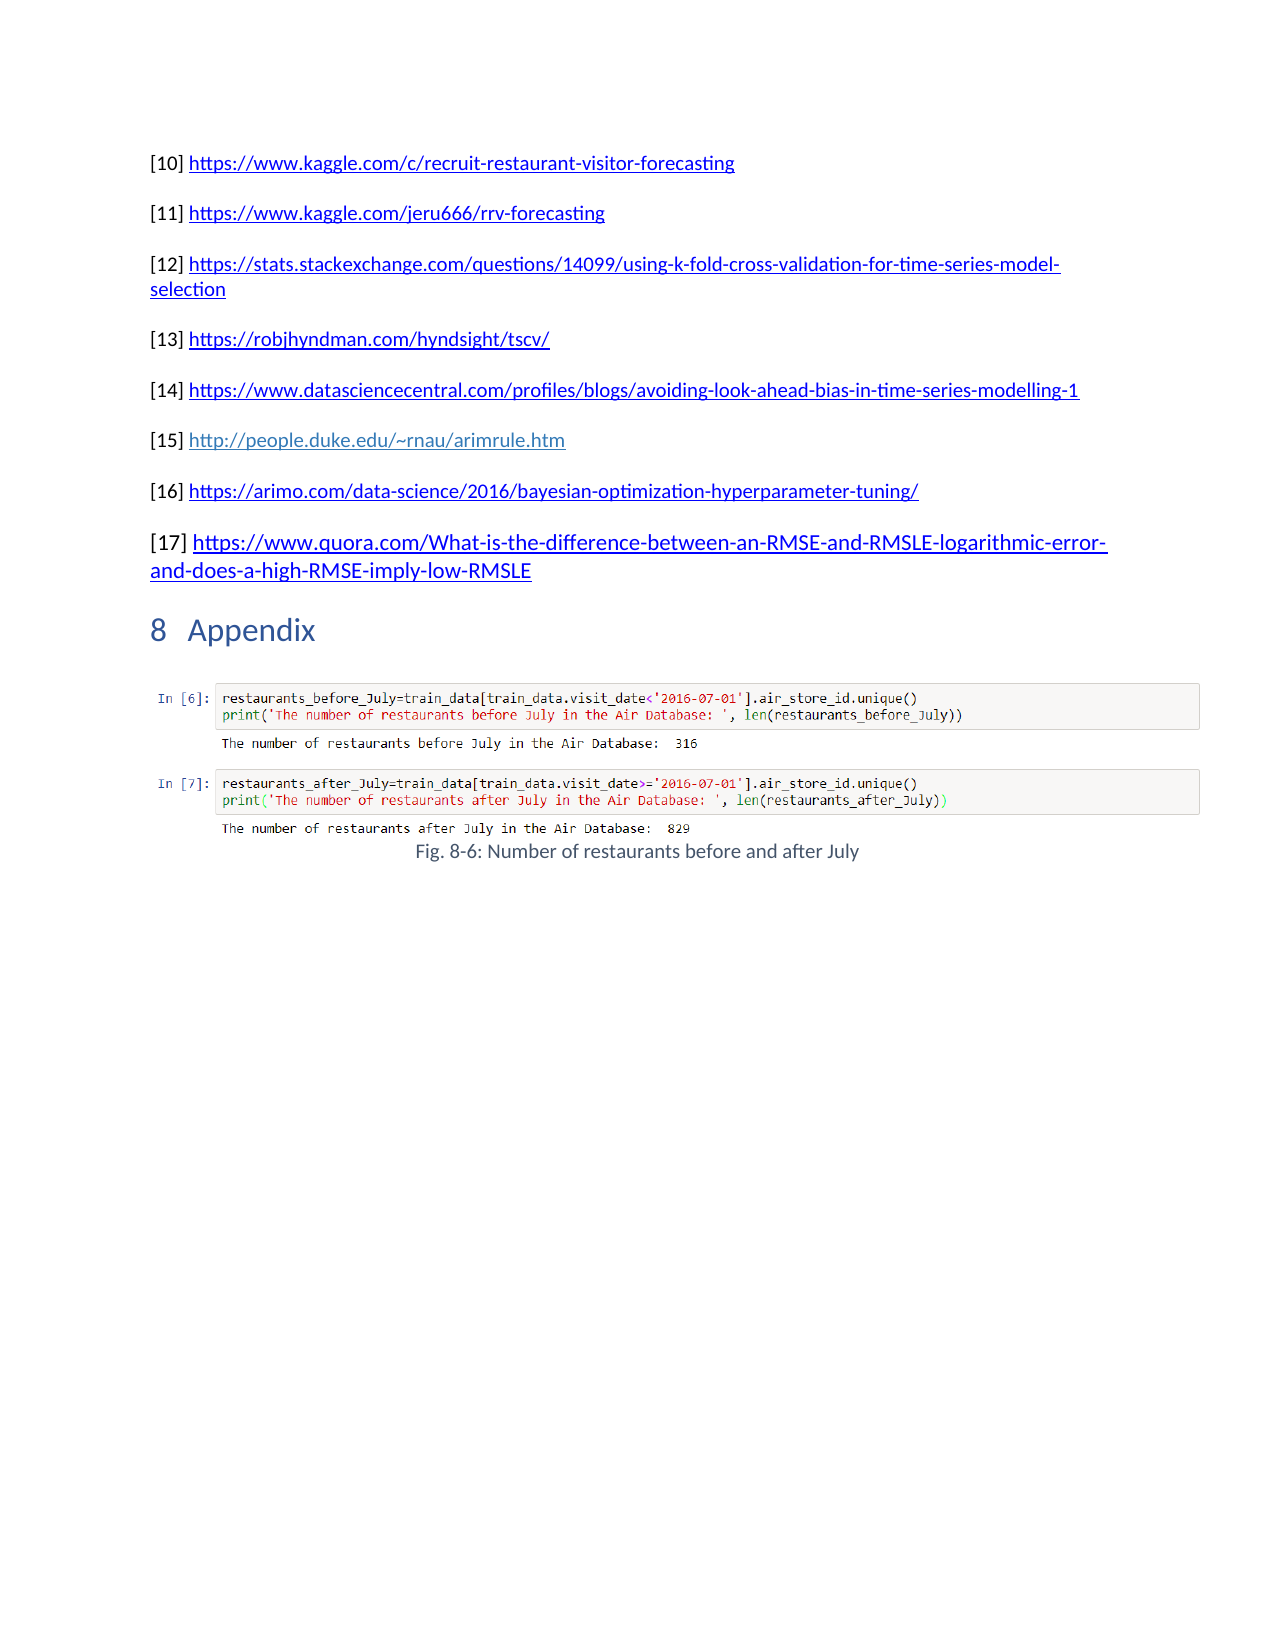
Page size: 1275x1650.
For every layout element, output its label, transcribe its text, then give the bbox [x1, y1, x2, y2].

text [10] https://www.kaggle.com/c/recruit-restaurant-visitor-forecasting [150, 150, 1125, 175]
text [17] https://www.quora.com/What-is-the-difference-between-an-RMSE-and-RMSLE-logarithmic-error-and-does-a-high-RMSE-imply-low-RMSLE [150, 528, 1125, 584]
text [12] https://stats.stackexchange.com/questions/14099/using-k-fold-cross-validation-for-time-series-model-selection [150, 251, 1125, 302]
subtitle Appendix [150, 609, 1125, 650]
text [15] http://people.duke.edu/~rnau/arimrule.htm [150, 427, 1125, 453]
text [14] https://www.datasciencecentral.com/profiles/blogs/avoiding-look-ahead-bias-in-time-series-modelling-1 [150, 377, 1125, 402]
text [11] https://www.kaggle.com/jeru666/rrv-forecasting [150, 200, 1125, 226]
text [13] https://robjhyndman.com/hyndsight/tscv/ [150, 327, 1125, 352]
text [16] https://arimo.com/data-science/2016/bayesian-optimization-hyperparameter-tuning/ [150, 478, 1125, 503]
picture [150, 678, 1201, 839]
